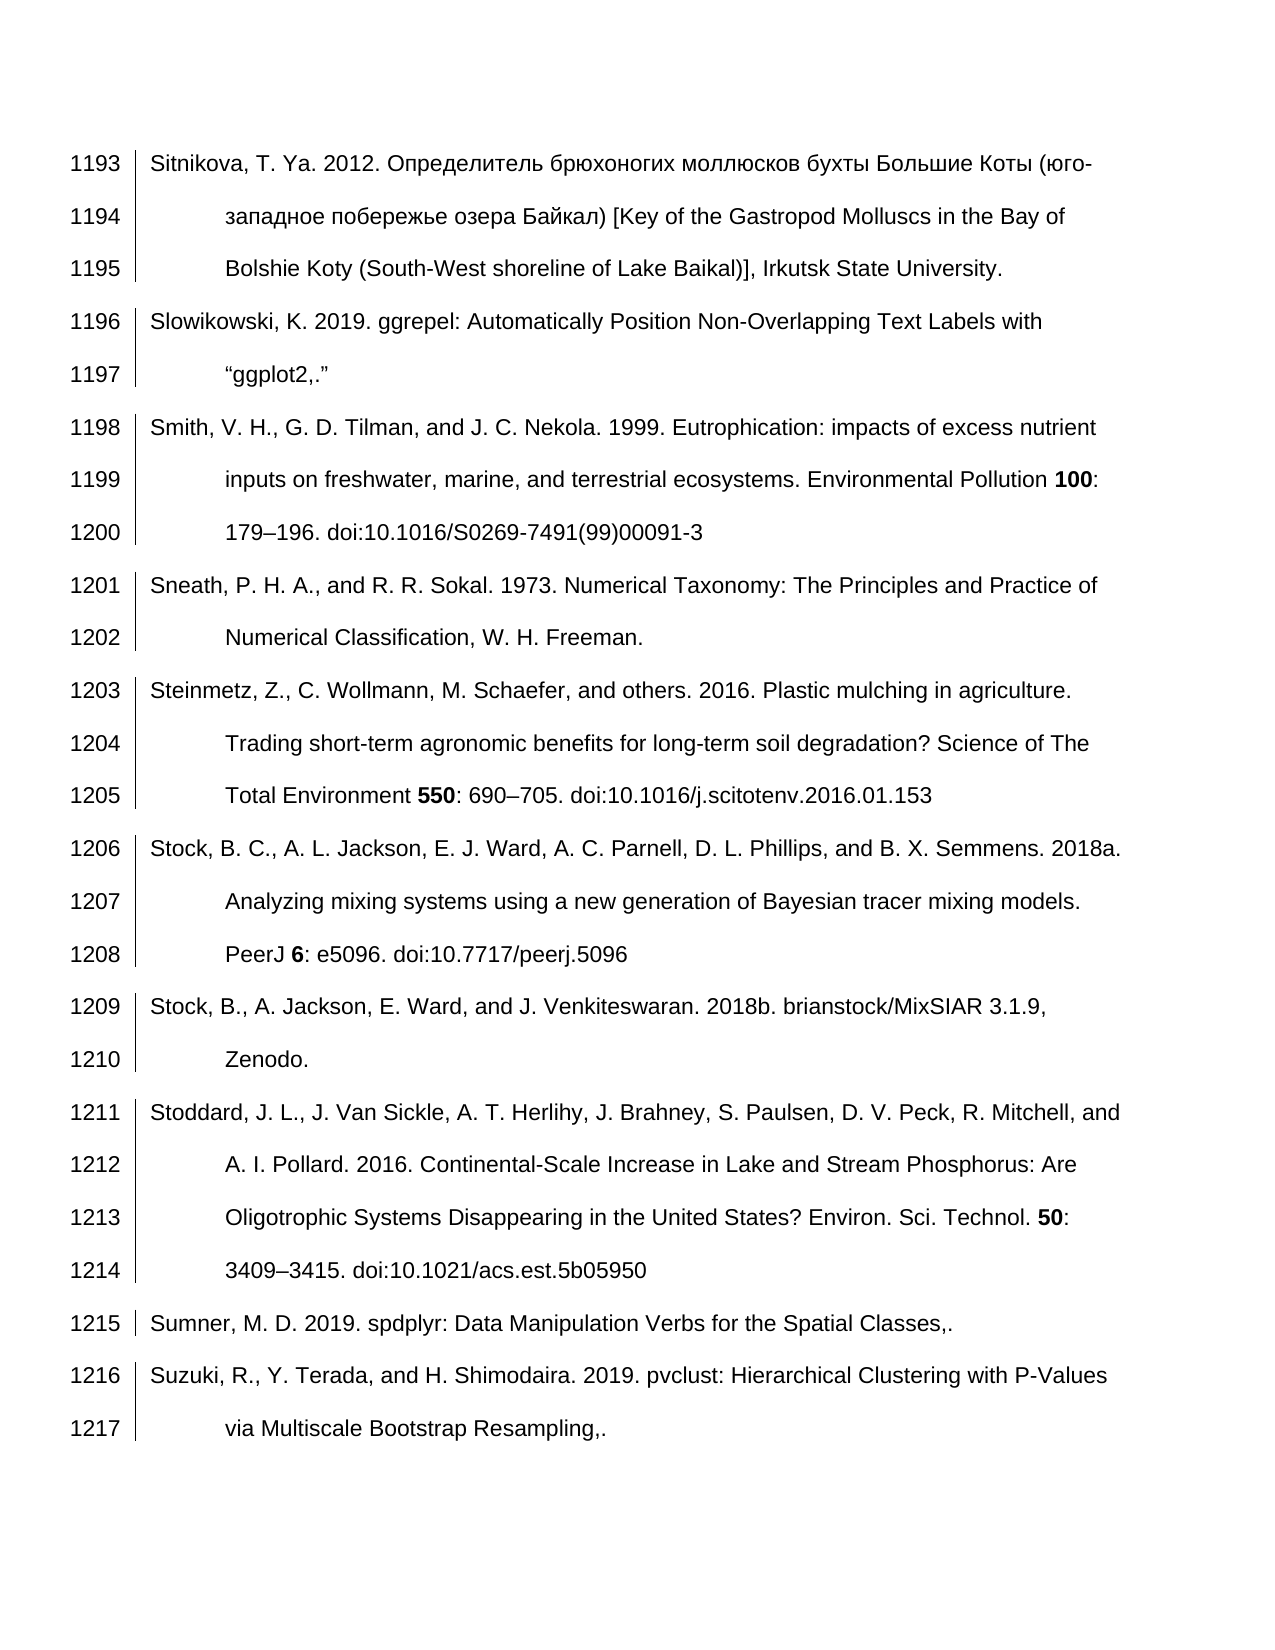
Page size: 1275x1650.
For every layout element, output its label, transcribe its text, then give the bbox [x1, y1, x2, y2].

text Stoddard, J. L., J. Van Sickle, A. T. Herlihy, J. Brahney, S. Paulsen, D. V. Peck, R. Mitchell, and A. I. Pollard. 2016. Continental-Scale Increase in Lake and Stream Phosphorus: Are Oligotrophic Systems Disappearing in the United States? Environ. Sci. Technol. 50: 3409–3415. doi:10.1021/acs.est.5b05950 [150, 1099, 1125, 1283]
text Smith, V. H., G. D. Tilman, and J. C. Nekola. 1999. Eutrophication: impacts of excess nutrient inputs on freshwater, marine, and terrestrial ecosystems. Environmental Pollution 100: 179–196. doi:10.1016/S0269-7491(99)00091-3 [150, 413, 1125, 545]
text Slowikowski, K. 2019. ggrepel: Automatically Position Non-Overlapping Text Labels with “ggplot2,.” [150, 308, 1125, 387]
text Suzuki, R., Y. Terada, and H. Shimodaira. 2019. pvclust: Hierarchical Clustering with P-Values via Multiscale Bootstrap Resampling,. [150, 1362, 1125, 1441]
text Stock, B., A. Jackson, E. Ward, and J. Venkiteswaran. 2018b. brianstock/MixSIAR 3.1.9, Zenodo. [150, 993, 1125, 1072]
text Sumner, M. D. 2019. spdplyr: Data Manipulation Verbs for the Spatial Classes,. [150, 1309, 1125, 1336]
text Sitnikova, T. Ya. 2012. Определитель брюхоногих моллюсков бухты Большие Коты (юго-западное побережье озера Байкал) [Key of the Gastropod Molluscs in the Bay of Bolshie Koty (South-West shoreline of Lake Baikal)], Irkutsk State University. [150, 150, 1125, 282]
text Sneath, P. H. A., and R. R. Sokal. 1973. Numerical Taxonomy: The Principles and Practice of Numerical Classification, W. H. Freeman. [150, 572, 1125, 651]
text Steinmetz, Z., C. Wollmann, M. Schaefer, and others. 2016. Plastic mulching in agriculture. Trading short-term agronomic benefits for long-term soil degradation? Science of The Total Environment 550: 690–705. doi:10.1016/j.scitotenv.2016.01.153 [150, 677, 1125, 809]
text Stock, B. C., A. L. Jackson, E. J. Ward, A. C. Parnell, D. L. Phillips, and B. X. Semmens. 2018a. Analyzing mixing systems using a new generation of Bayesian tracer mixing models. PeerJ 6: e5096. doi:10.7717/peerj.5096 [150, 835, 1125, 967]
